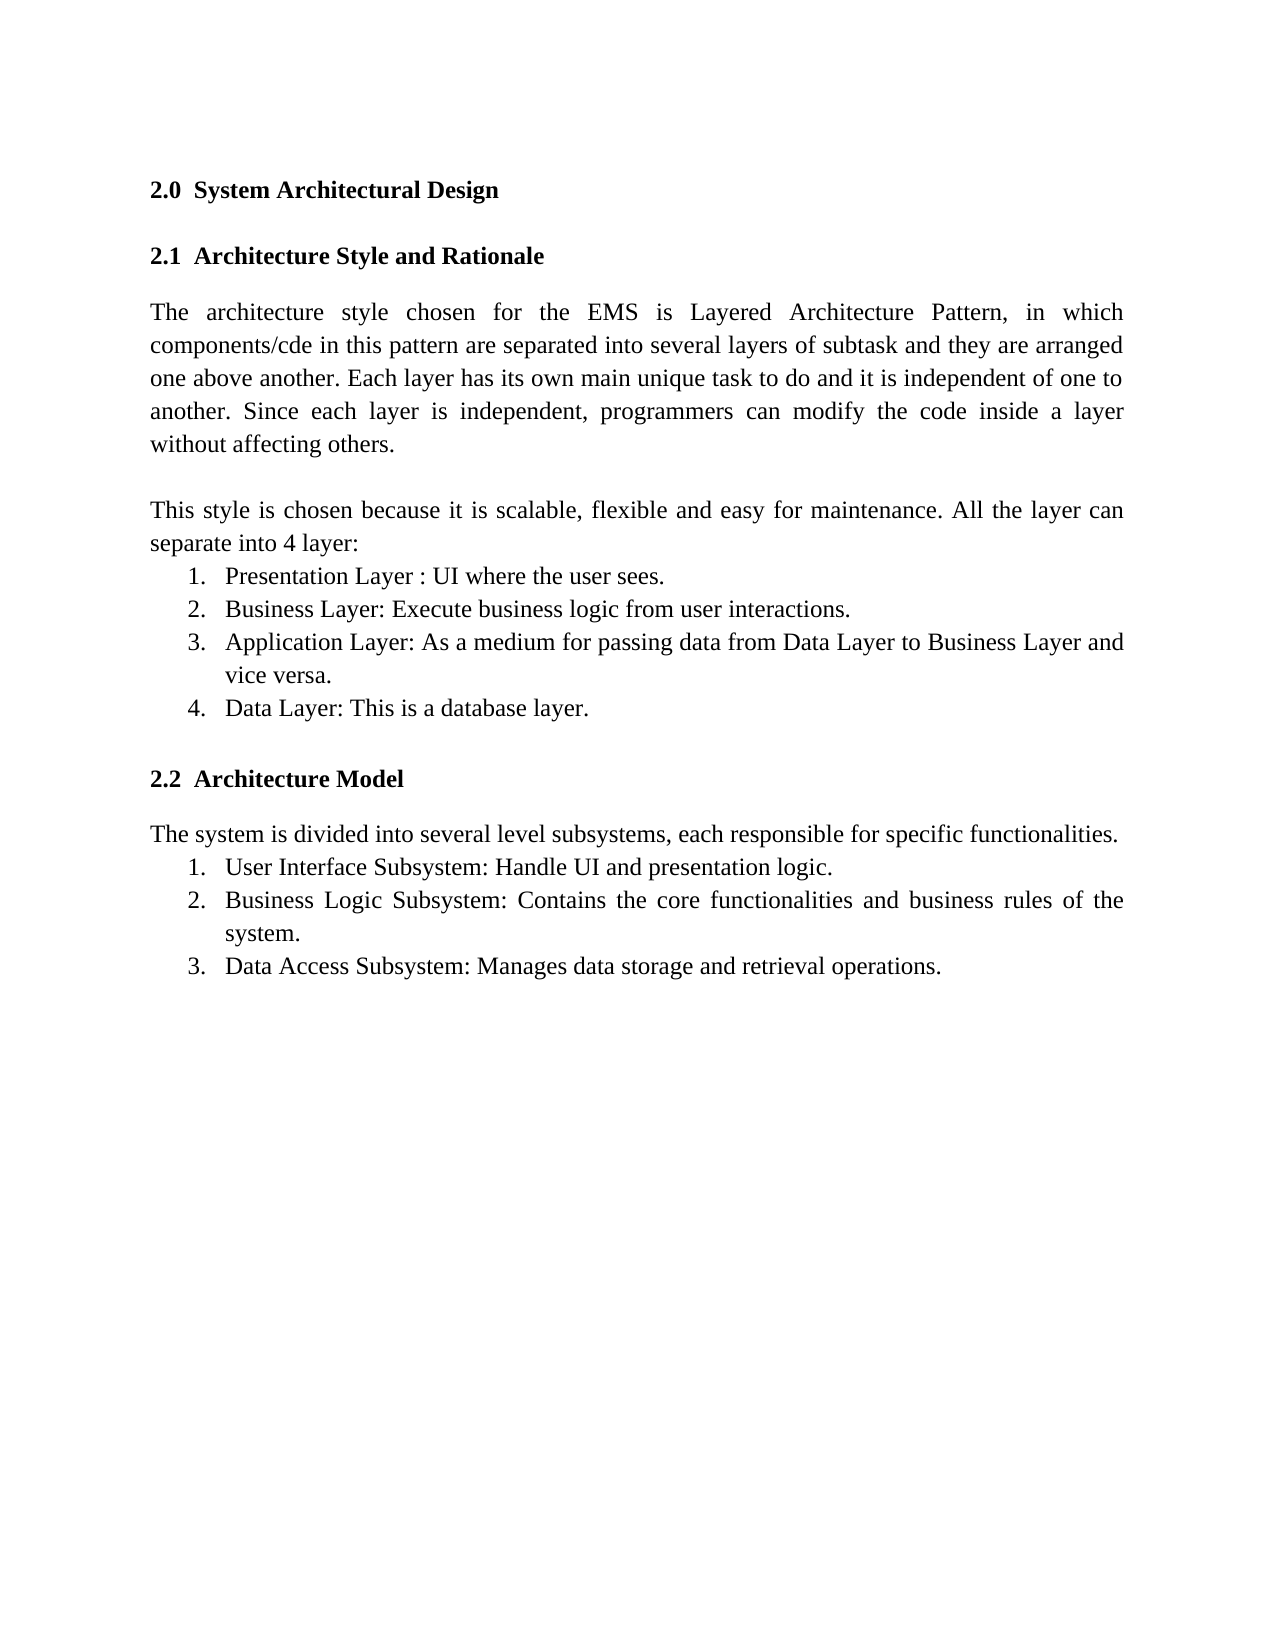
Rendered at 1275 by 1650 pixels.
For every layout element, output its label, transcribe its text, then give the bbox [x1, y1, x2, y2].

text The architecture style chosen for the EMS is Layered Architecture Pattern, in which components/cde in this pattern are separated into several layers of subtask and they are arranged one above another. Each layer has its own main unique task to do and it is independent of one to another. Since each layer is independent, programmers can modify the code inside a layer without affecting others. [150, 297, 1125, 458]
list Application Layer: As a medium for passing data from Data Layer to Business Layer and vice versa. [187, 627, 1125, 689]
list Data Access Subsystem: Manages data storage and retrieval operations. [187, 951, 1125, 980]
list Business Logic Subsystem: Contains the core functionalities and business rules of the system. [187, 885, 1125, 947]
text This style is chosen because it is scalable, flexible and easy for maintenance. All the layer can separate into 4 layer: [150, 495, 1125, 557]
list Data Layer: This is a database layer. [187, 693, 1125, 722]
text The system is divided into several level subsystems, each responsible for specific functionalities. [150, 819, 1125, 848]
subtitle 2.0 System Architectural Design [150, 175, 1125, 204]
subtitle 2.1 Architecture Style and Rationale [150, 241, 1125, 270]
subtitle 2.2 Architecture Model [150, 764, 1125, 792]
list Business Layer: Execute business logic from user interactions. [187, 594, 1125, 623]
list User Interface Subsystem: Handle UI and presentation logic. [187, 852, 1125, 881]
list Presentation Layer : UI where the user sees. [187, 561, 1125, 590]
